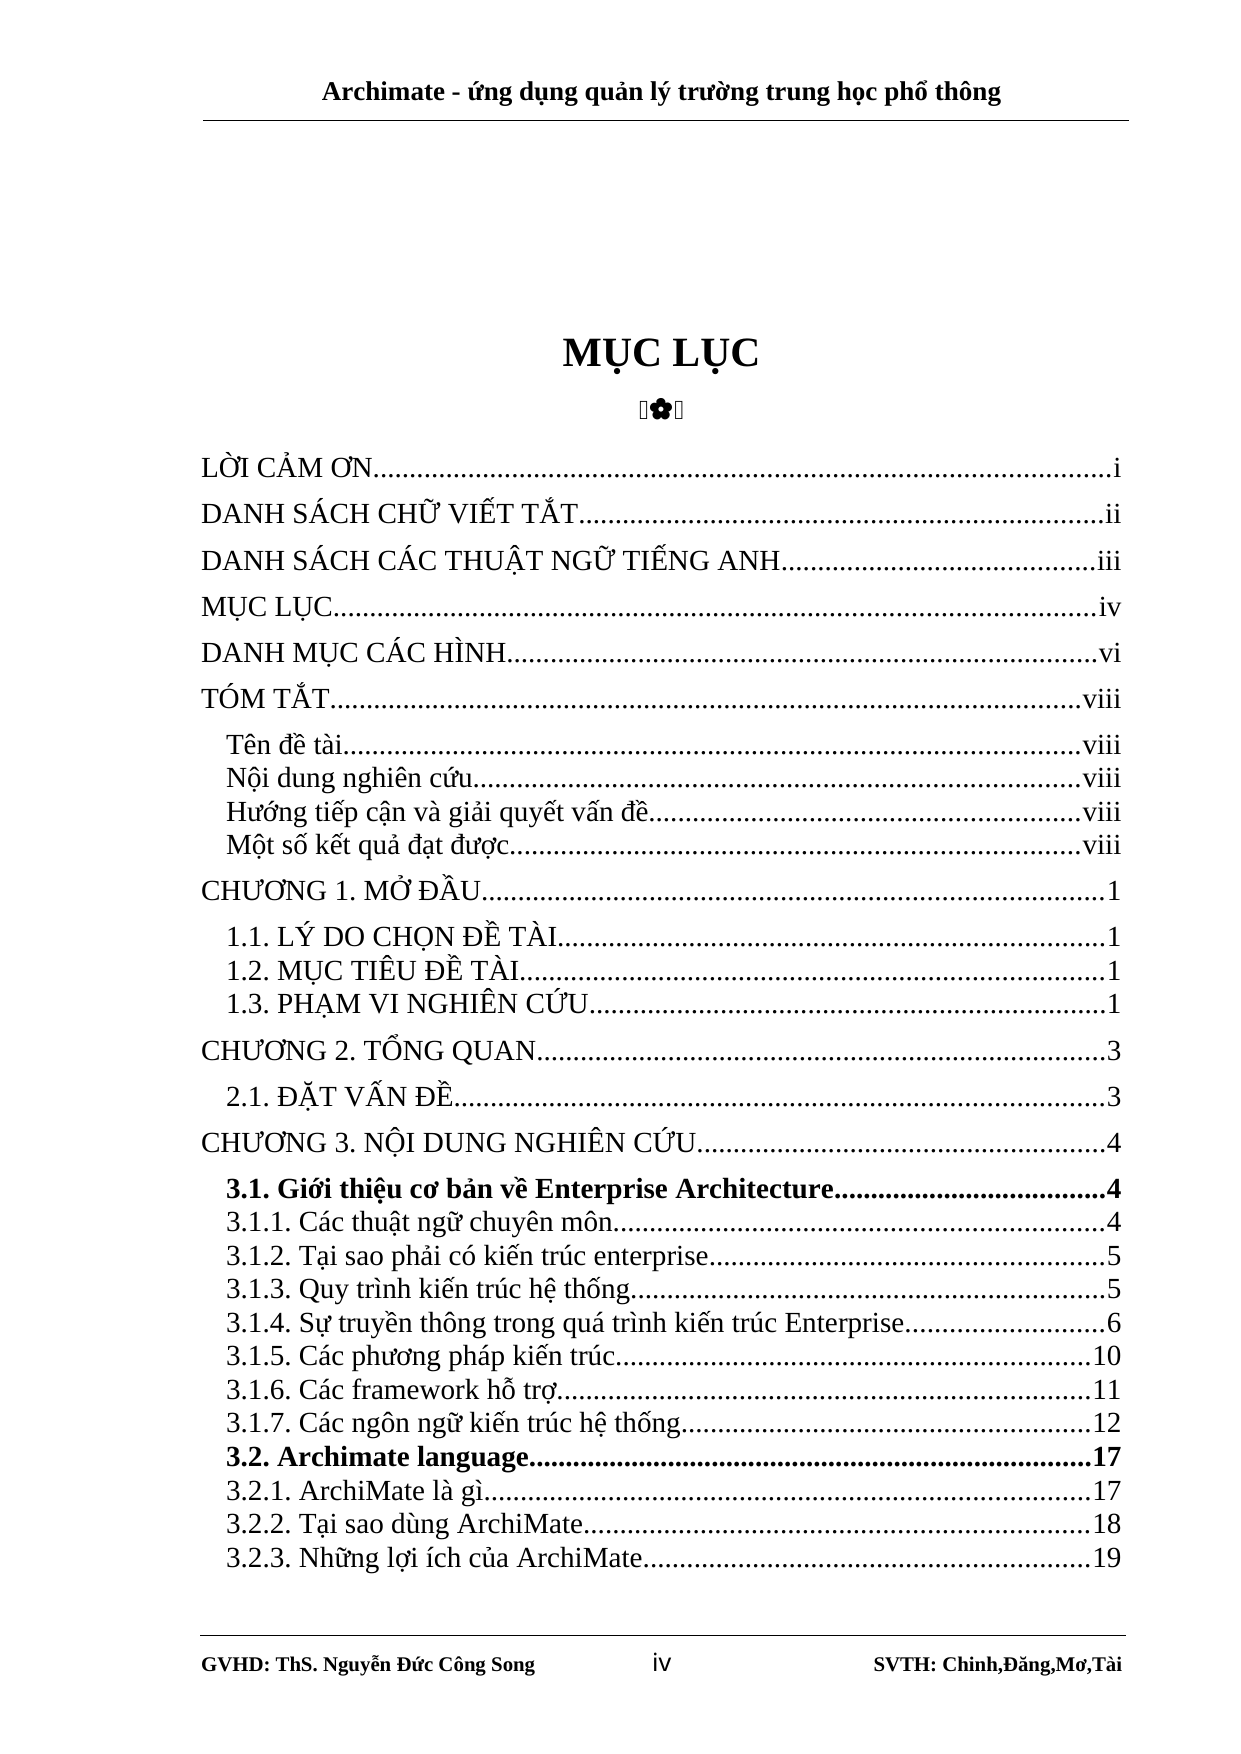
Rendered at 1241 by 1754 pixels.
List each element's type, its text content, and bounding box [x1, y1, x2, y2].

text 3.1.1. Các thuật ngữ chuyên môn 4 [226, 1204, 1122, 1238]
text TÓM TẮT viii [201, 681, 1122, 714]
text CHƯƠNG 1. MỞ ĐẦU 1 [201, 873, 1122, 907]
text 3.2. Archimate language 17 [226, 1439, 1122, 1473]
text DANH SÁCH CÁC THUẬT NGỮ TIẾNG ANH iii [201, 543, 1122, 576]
text Tên đề tài viii [226, 727, 1122, 760]
text Hướng tiếp cận và giải quyết vấn đề viii [226, 794, 1122, 827]
text 3.2.3. Những lợi ích của ArchiMate 19 [226, 1540, 1122, 1573]
subtitle MỤC LỤC [201, 328, 1122, 376]
text 3.2.1. ArchiMate là gì 17 [226, 1473, 1122, 1506]
text DANH MỤC CÁC HÌNH vi [201, 635, 1122, 668]
text MỤC LỤC iv [201, 589, 1122, 622]
text 3.1.5. Các phương pháp kiến trúc 10 [226, 1338, 1122, 1372]
text 3.1.2. Tại sao phải có kiến trúc enterprise 5 [226, 1238, 1122, 1271]
text 1.2. MỤC TIÊU ĐỀ TÀI 1 [226, 953, 1122, 987]
text 1.1. LÝ DO CHỌN ĐỀ TÀI 1 [226, 919, 1122, 953]
text 2.1. ĐẶT VẤN ĐỀ 3 [226, 1079, 1122, 1112]
text CHƯƠNG 2. TỔNG QUAN 3 [201, 1033, 1122, 1066]
text 1.3. PHẠM VI NGHIÊN CỨU 1 [226, 987, 1122, 1020]
text 3.1.4. Sự truyền thông trong quá trình kiến trúc Enterprise 6 [226, 1305, 1122, 1338]
text 3.1.6. Các framework hỗ trợ 11 [226, 1372, 1122, 1406]
text 3.1. Giới thiệu cơ bản về Enterprise Architecture 4 [226, 1171, 1122, 1204]
text Nội dung nghiên cứu viii [226, 760, 1122, 794]
text DANH SÁCH CHỮ VIẾT TẮT ii [201, 497, 1122, 530]
text Một số kết quả đạt được viii [226, 827, 1122, 861]
text 3.1.3. Quy trình kiến trúc hệ thống 5 [226, 1271, 1122, 1305]
text 3.2.2. Tại sao dùng ArchiMate 18 [226, 1506, 1122, 1540]
text CHƯƠNG 3. NỘI DUNG NGHIÊN CỨU 4 [201, 1125, 1122, 1158]
text LỜI CẢM ƠN i [201, 451, 1122, 484]
text 3.1.7. Các ngôn ngữ kiến trúc hệ thống 12 [226, 1406, 1122, 1439]
